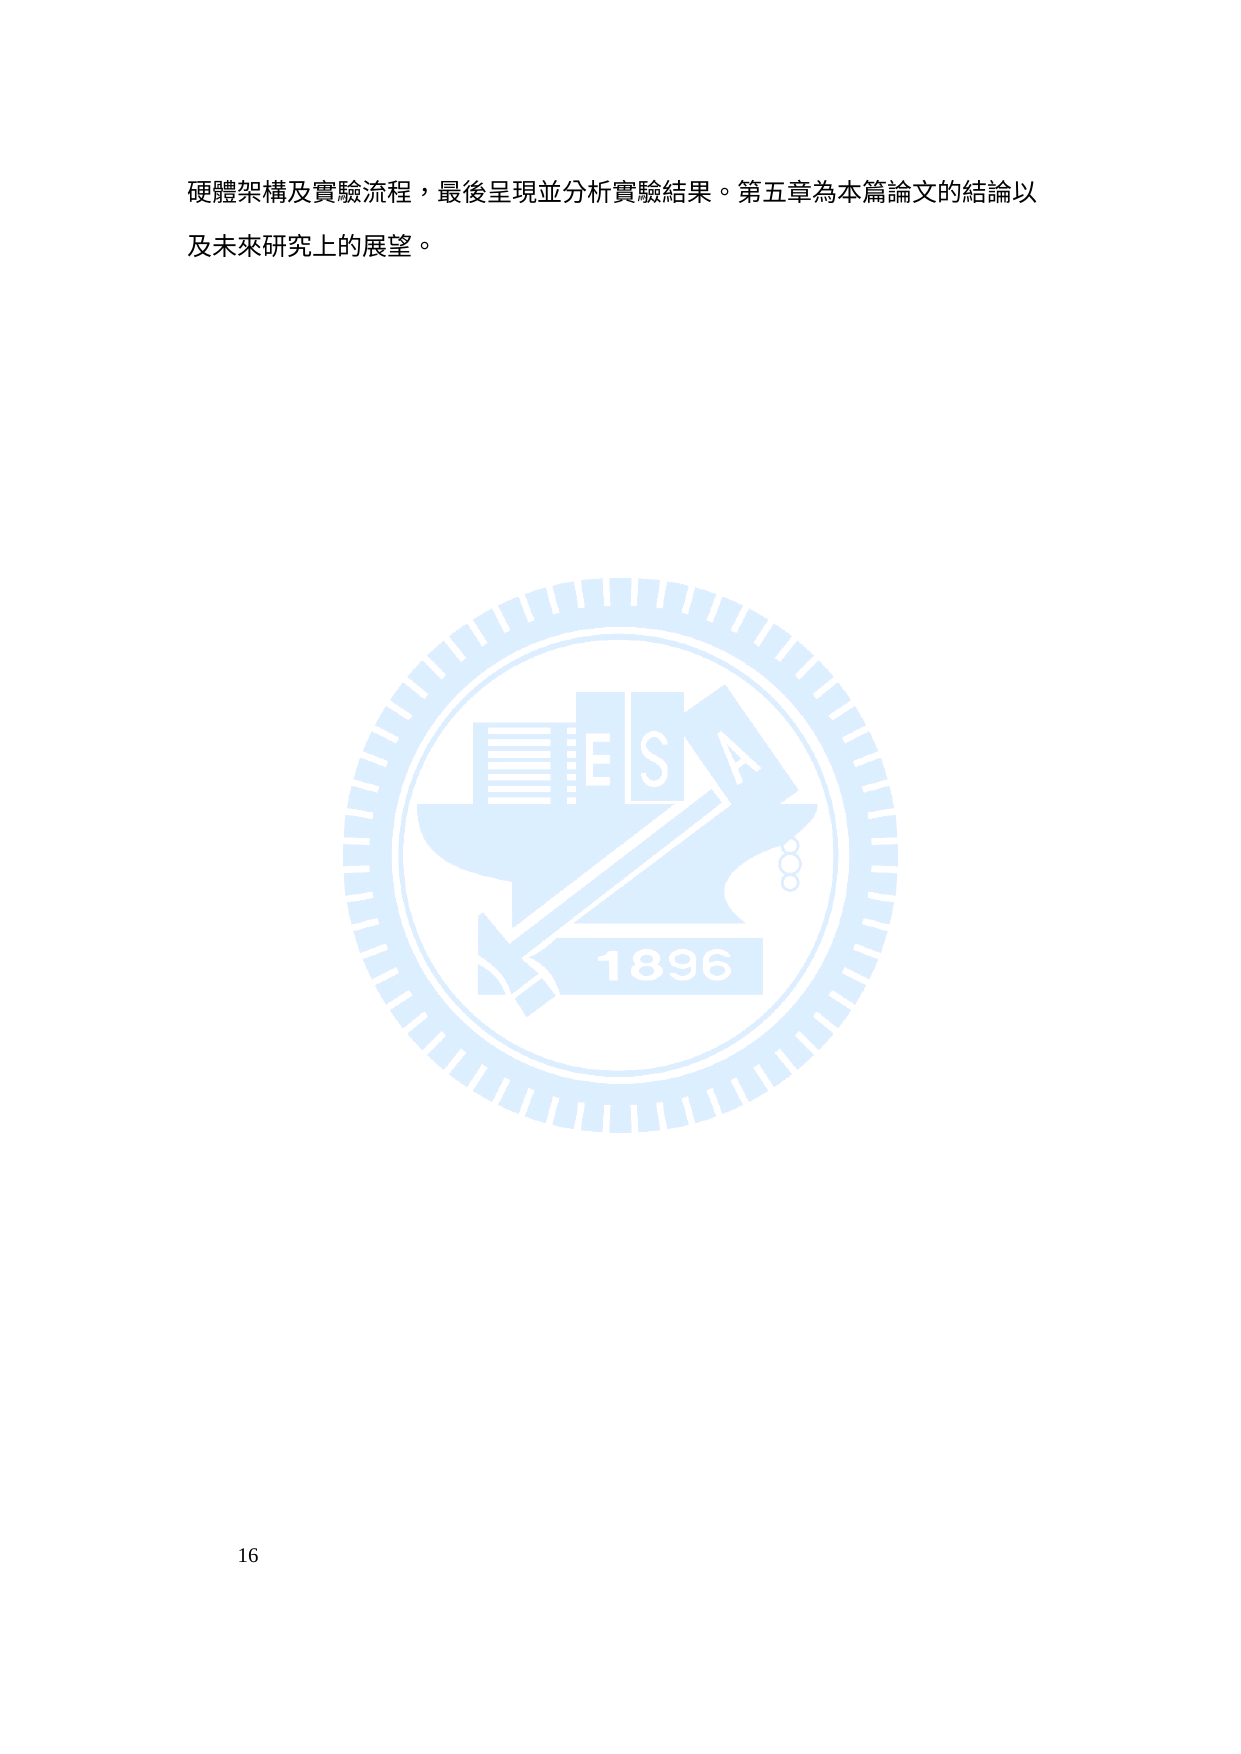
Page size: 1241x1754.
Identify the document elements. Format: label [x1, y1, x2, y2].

text [187, 172, 1053, 263]
